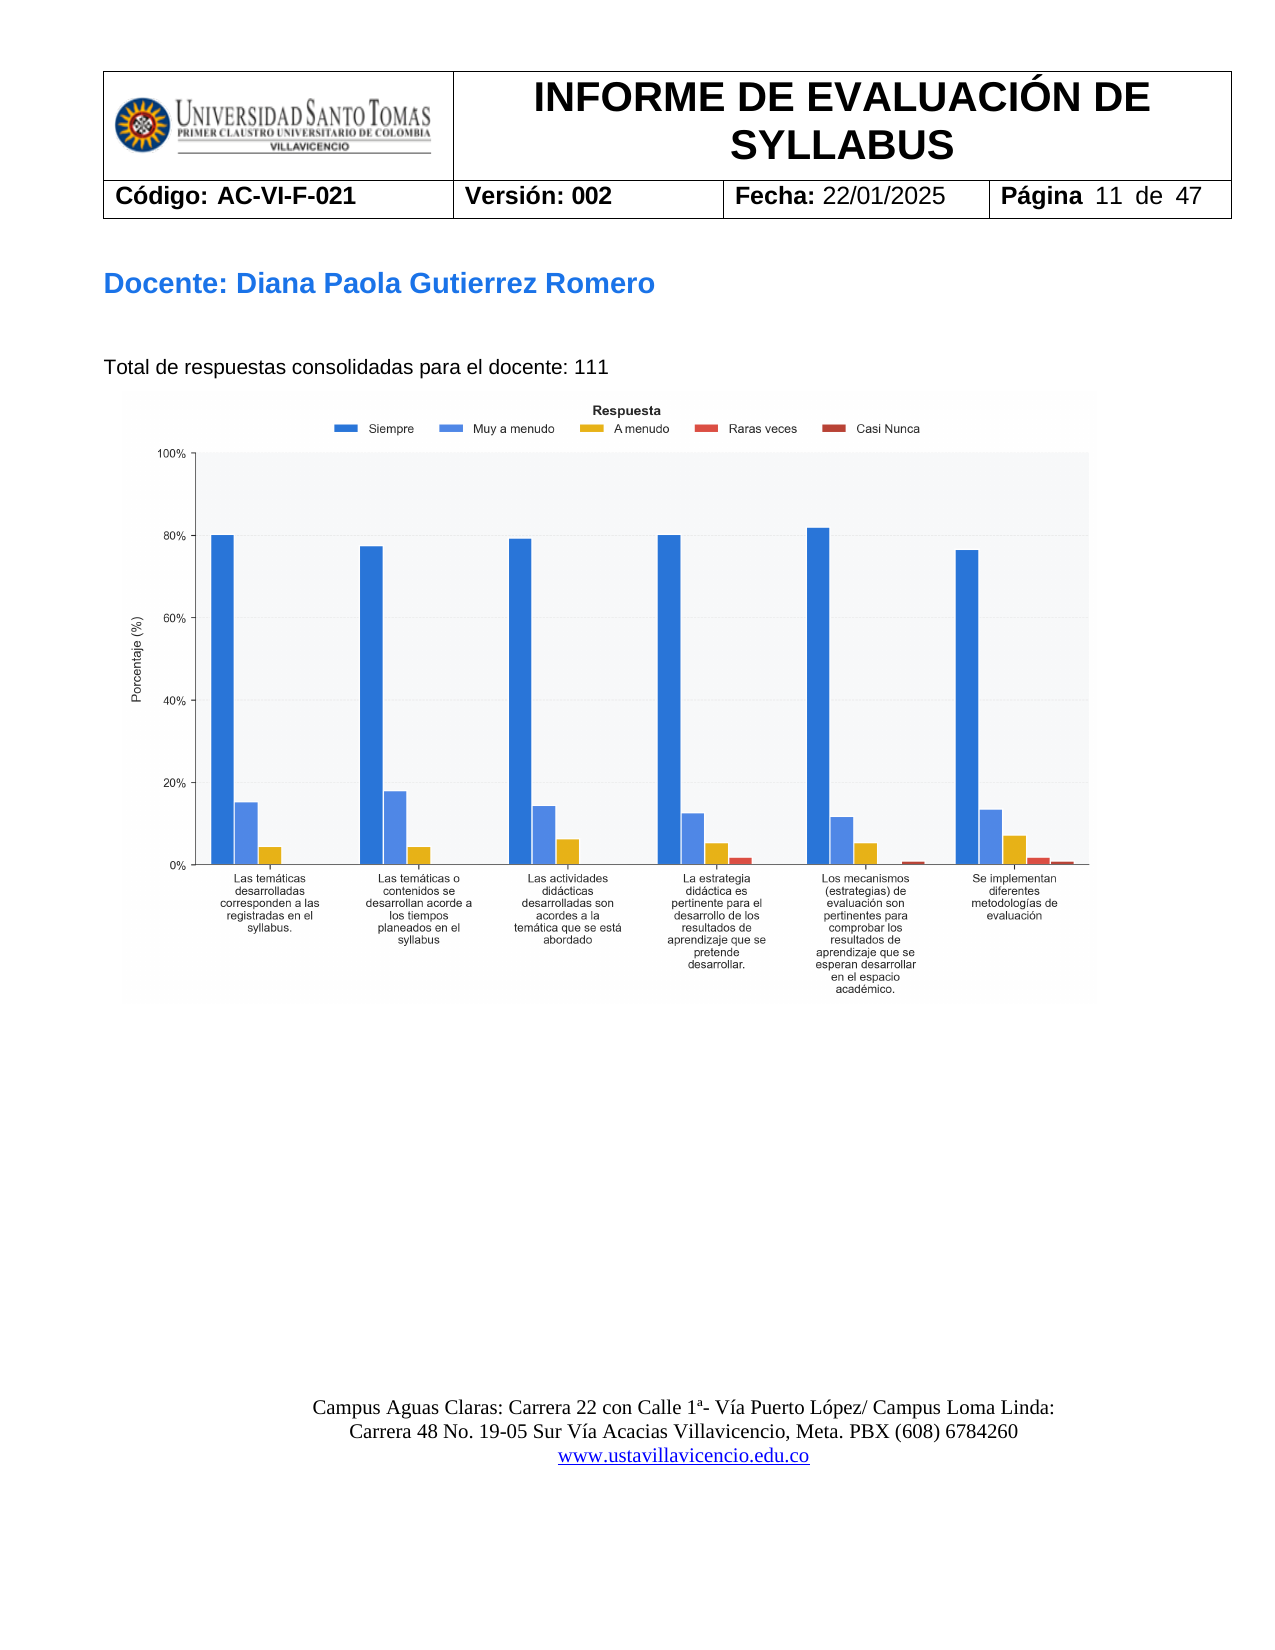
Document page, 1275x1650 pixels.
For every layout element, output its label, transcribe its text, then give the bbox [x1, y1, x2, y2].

text Docente: Diana Paola Gutierrez Romero [103, 266, 1231, 299]
text Total de respuestas consolidadas para el docente: 111 [103, 355, 1231, 379]
picture [114, 97, 432, 154]
picture [122, 391, 1098, 1004]
